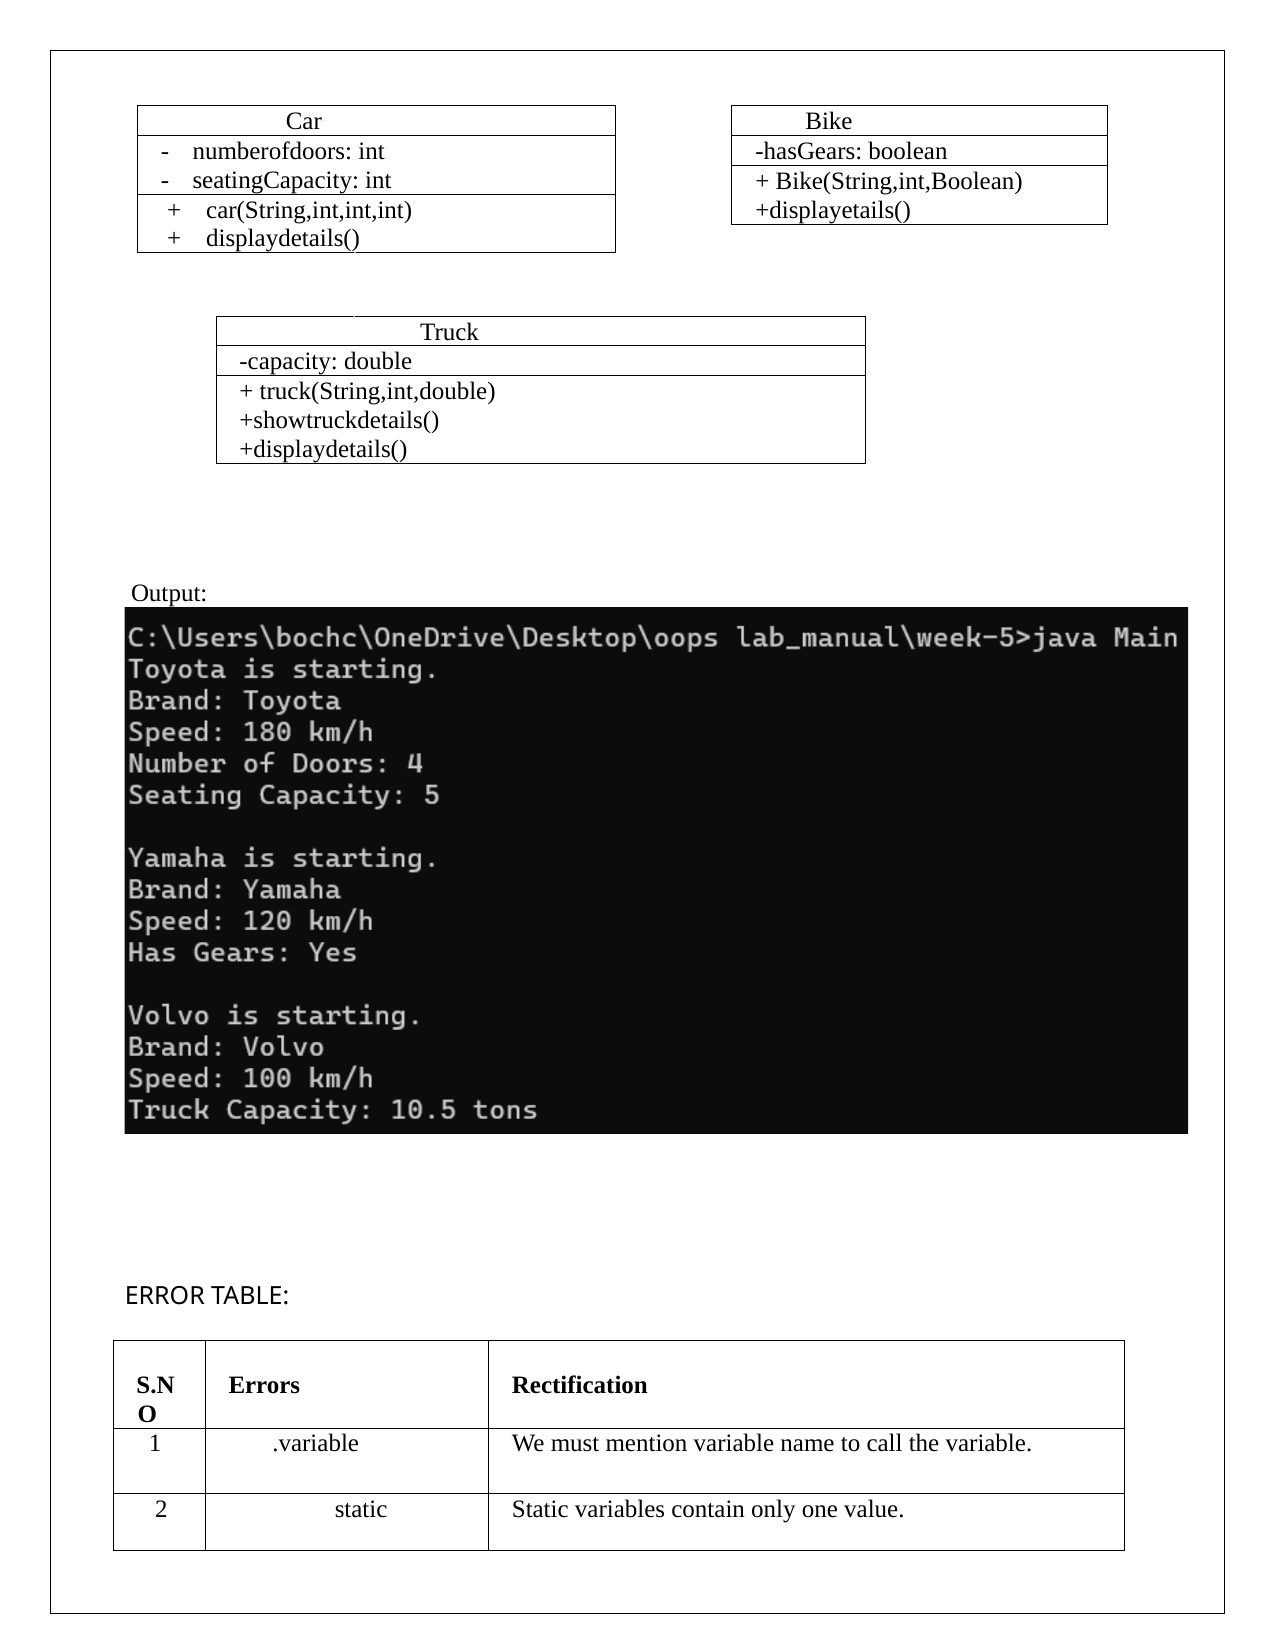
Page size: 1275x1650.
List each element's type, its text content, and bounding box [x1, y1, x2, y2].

table_header [138, 136, 615, 194]
table_cell + truck(String,int,double) +showtruckdetails() +displaydetails() [217, 376, 865, 462]
text Output: [124, 578, 1193, 607]
table_cell 2 [114, 1494, 205, 1550]
table_header [356, 105, 663, 282]
table_cell We must mention variable name to call the variable. [489, 1429, 1124, 1493]
table_header S.NO [114, 1341, 205, 1427]
table_cell -capacity: double [217, 346, 865, 375]
table_cell static [206, 1494, 488, 1550]
table_header Rectification [489, 1341, 1124, 1427]
table_header [663, 105, 1193, 282]
table_header [138, 195, 615, 252]
table_header [126, 105, 354, 282]
table_header Errors [206, 1341, 488, 1427]
table_cell .variable [206, 1429, 488, 1493]
table_cell Static variables contain only one value. [489, 1494, 1124, 1550]
table_cell 1 [114, 1429, 205, 1493]
table_header Truck [217, 317, 865, 345]
picture [124, 607, 1189, 1134]
text ERROR TABLE: [124, 1277, 1193, 1311]
table_header [138, 106, 615, 135]
